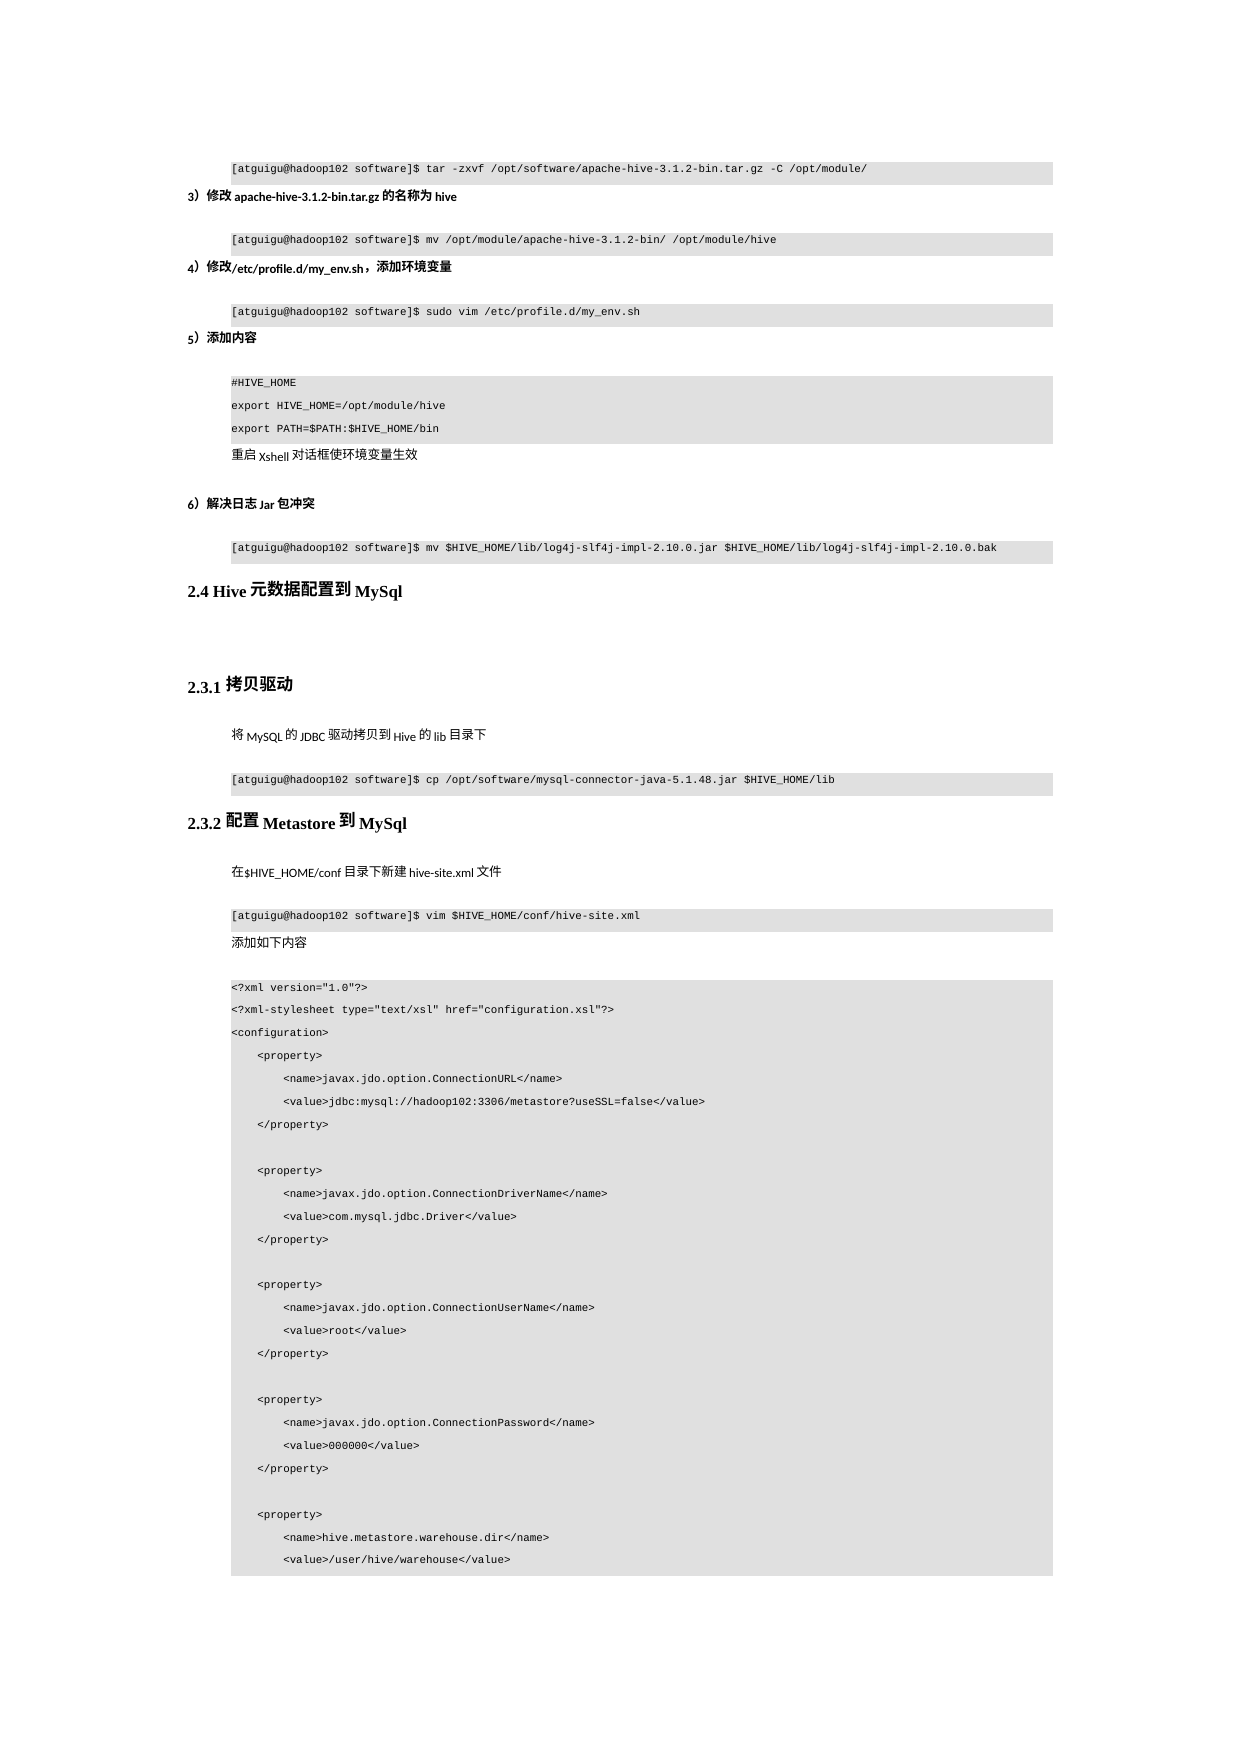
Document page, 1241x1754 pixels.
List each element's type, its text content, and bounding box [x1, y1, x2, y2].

text <property> [231, 1507, 1053, 1530]
text </property> [231, 1118, 1053, 1141]
text <name>javax.jdo.option.ConnectionURL</name> [231, 1072, 1053, 1095]
text <?xml version="1.0"?> [231, 980, 1053, 1003]
subtitle 2.3.1 拷贝驱动 [187, 659, 1053, 724]
text <property> [231, 1393, 1053, 1416]
text <property> [231, 1278, 1053, 1301]
text <configuration> [231, 1026, 1053, 1049]
text [atguigu@hadoop102 software]$ vim $HIVE_HOME/conf/hive-site.xml [231, 909, 1053, 932]
text 3）修改apache-hive-3.1.2-bin.tar.gz的名称为hive [187, 185, 1053, 217]
text [atguigu@hadoop102 software]$ sudo vim /etc/profile.d/my_env.sh [231, 304, 1053, 327]
text <name>javax.jdo.option.ConnectionPassword</name> [231, 1416, 1053, 1439]
text <value>000000</value> [231, 1439, 1053, 1462]
subtitle 2.4 Hive元数据配置到MySql [187, 564, 1053, 629]
text 4）修改/etc/profile.d/my_env.sh，添加环境变量 [187, 256, 1053, 289]
text 将MySQL的JDBC驱动拷贝到Hive的lib目录下 [187, 724, 1053, 757]
text <?xml-stylesheet type="text/xsl" href="configuration.xsl"?> [231, 1003, 1053, 1026]
subtitle 2.3.2 配置Metastore到MySql [187, 796, 1053, 861]
text [atguigu@hadoop102 software]$ cp /opt/software/mysql-connector-java-5.1.48.jar $HIVE_HOME/lib [231, 773, 1053, 796]
text <value>com.mysql.jdbc.Driver</value> [231, 1209, 1053, 1232]
text <value>/user/hive/warehouse</value> [231, 1553, 1053, 1576]
text <name>javax.jdo.option.ConnectionDriverName</name> [231, 1187, 1053, 1209]
text <name>javax.jdo.option.ConnectionUserName</name> [231, 1301, 1053, 1324]
text 重启Xshell对话框使环境变量生效 [187, 444, 1053, 477]
text <value>jdbc:mysql://hadoop102:3306/metastore?useSSL=false</value> [231, 1095, 1053, 1118]
text [atguigu@hadoop102 software]$ mv /opt/module/apache-hive-3.1.2-bin/ /opt/module/hive [231, 233, 1053, 256]
text export PATH=$PATH:$HIVE_HOME/bin [231, 422, 1053, 444]
text export HIVE_HOME=/opt/module/hive [231, 399, 1053, 422]
text </property> [231, 1232, 1053, 1255]
text <name>hive.metastore.warehouse.dir</name> [231, 1530, 1053, 1553]
text 5）添加内容 [187, 327, 1053, 360]
text 添加如下内容 [187, 932, 1053, 964]
text [atguigu@hadoop102 software]$ mv $HIVE_HOME/lib/log4j-slf4j-impl-2.10.0.jar $HIVE_HOME/lib/log4j-slf4j-impl-2.10.0.bak [231, 541, 1053, 564]
text 在$HIVE_HOME/conf目录下新建hive-site.xml文件 [187, 861, 1053, 893]
text <property> [231, 1049, 1053, 1072]
text 6）解决日志Jar包冲突 [187, 493, 1053, 525]
text </property> [231, 1462, 1053, 1484]
text <property> [231, 1164, 1053, 1187]
text [atguigu@hadoop102 software]$ tar -zxvf /opt/software/apache-hive-3.1.2-bin.tar.gz -C /opt/module/ [231, 162, 1053, 185]
text <value>root</value> [231, 1324, 1053, 1347]
text #HIVE_HOME [231, 376, 1053, 399]
text </property> [231, 1347, 1053, 1370]
